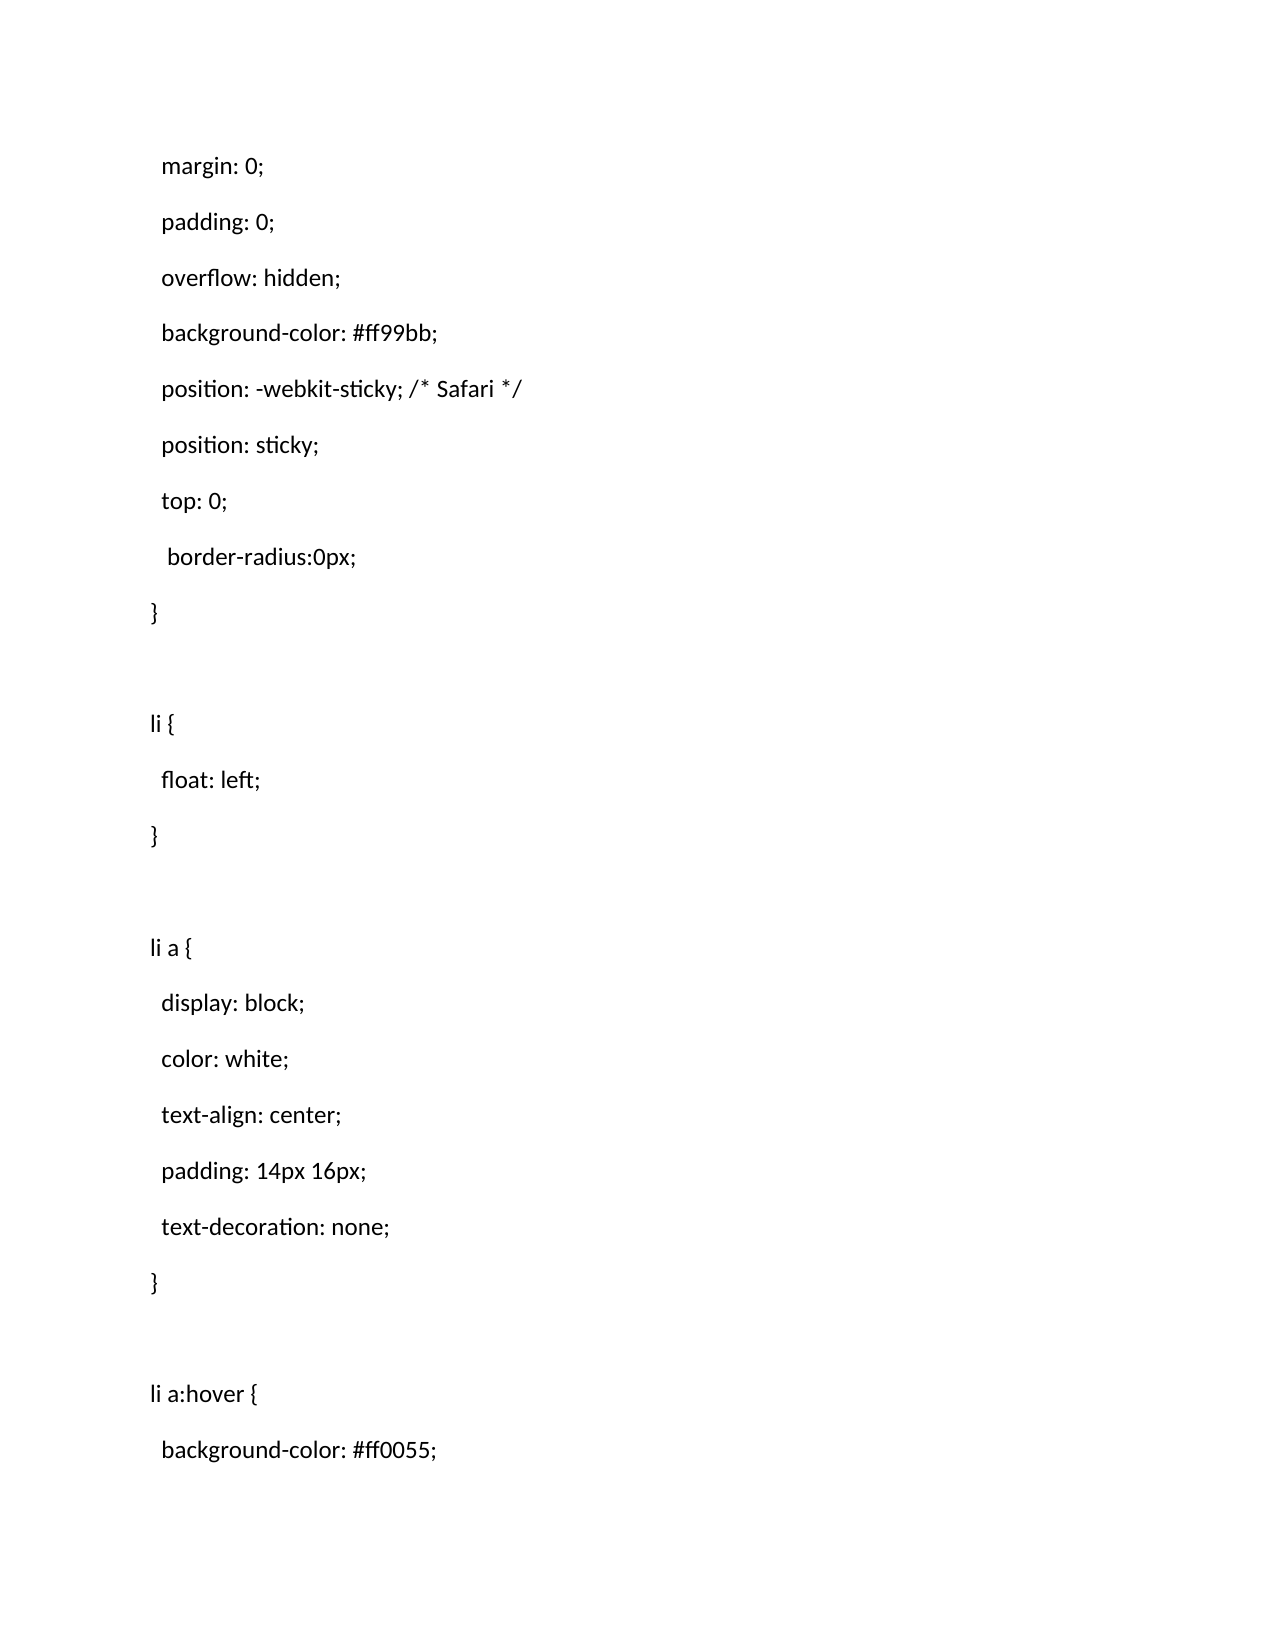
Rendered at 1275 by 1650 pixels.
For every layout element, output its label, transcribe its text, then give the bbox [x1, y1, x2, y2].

text position: -webkit-sticky; /* Safari */ [150, 373, 1125, 404]
text background-color: #ff0055; [150, 1434, 1125, 1465]
text background-color: #ff99bb; [150, 317, 1125, 348]
text border-radius:0px; [150, 541, 1125, 571]
text margin: 0; [150, 150, 1125, 181]
text } [150, 1267, 1125, 1297]
text display: block; [150, 987, 1125, 1018]
text overflow: hidden; [150, 262, 1125, 292]
text } [150, 820, 1125, 851]
text } [150, 597, 1125, 627]
text text-align: center; [150, 1099, 1125, 1130]
text float: left; [150, 764, 1125, 795]
text color: white; [150, 1043, 1125, 1074]
text li a:hover { [150, 1378, 1125, 1409]
text top: 0; [150, 485, 1125, 516]
text position: sticky; [150, 429, 1125, 460]
text li a { [150, 932, 1125, 962]
text padding: 0; [150, 206, 1125, 236]
text padding: 14px 16px; [150, 1155, 1125, 1186]
text li { [150, 708, 1125, 739]
text text-decoration: none; [150, 1211, 1125, 1241]
